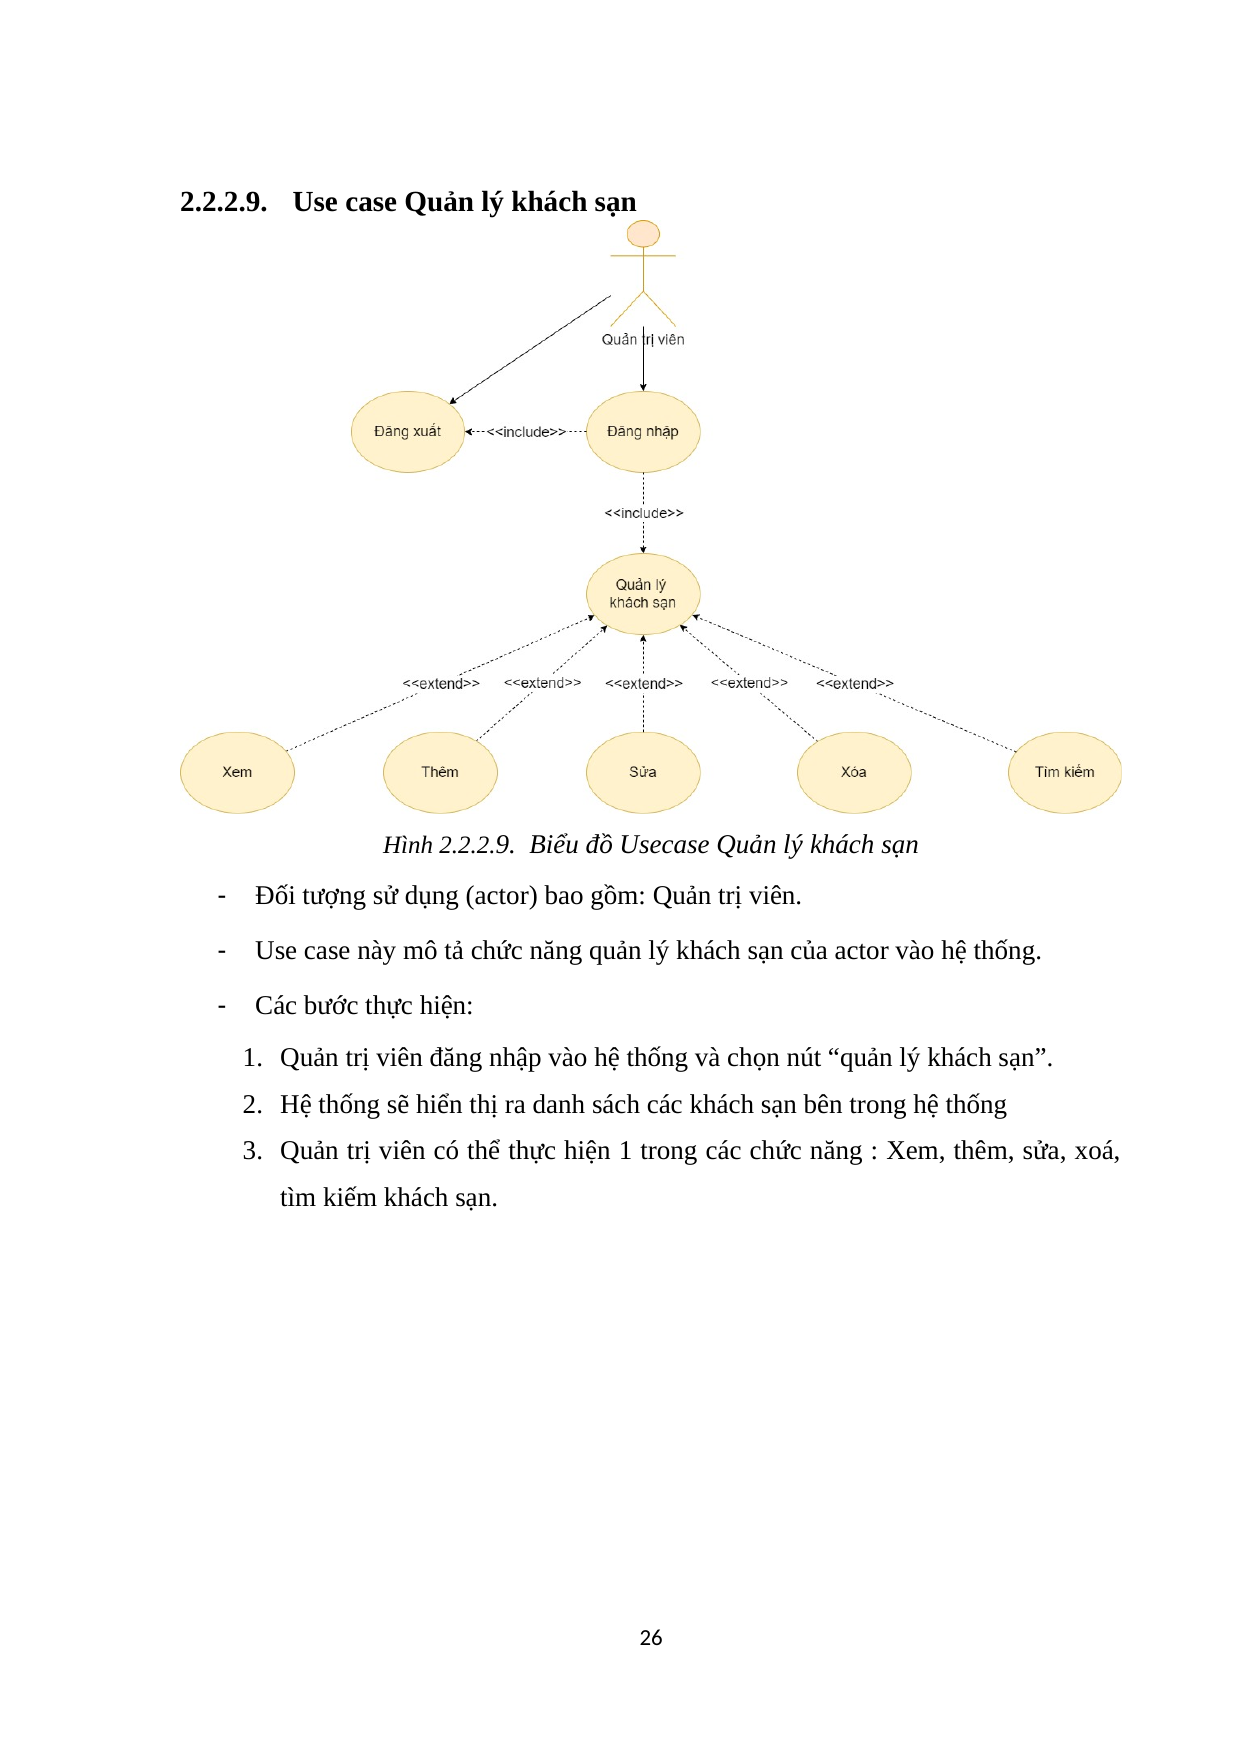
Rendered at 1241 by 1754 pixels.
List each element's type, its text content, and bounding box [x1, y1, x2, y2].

list Hệ thống sẽ hiển thị ra danh sách các khách sạn bên trong hệ thống [242, 1088, 1122, 1119]
list Quản trị viên có thể thực hiện 1 trong các chức năng : Xem, thêm, sửa, xoá, tìm kiếm khách sạn. [242, 1134, 1122, 1212]
list Các bước thực hiện: [217, 986, 1122, 1023]
list Use case này mô tả chức năng quản lý khách sạn của actor vào hệ thống. [217, 930, 1122, 967]
text Hình 2.2.2.9. Biểu đồ Usecase Quản lý khách sạn [180, 828, 1122, 859]
picture [180, 220, 1122, 814]
subtitle Use case Quản lý khách sạn [180, 184, 1122, 218]
list Đối tượng sử dụng (actor) bao gồm: Quản trị viên. [217, 875, 1122, 912]
list Quản trị viên đăng nhập vào hệ thống và chọn nút “quản lý khách sạn”. [242, 1041, 1122, 1072]
